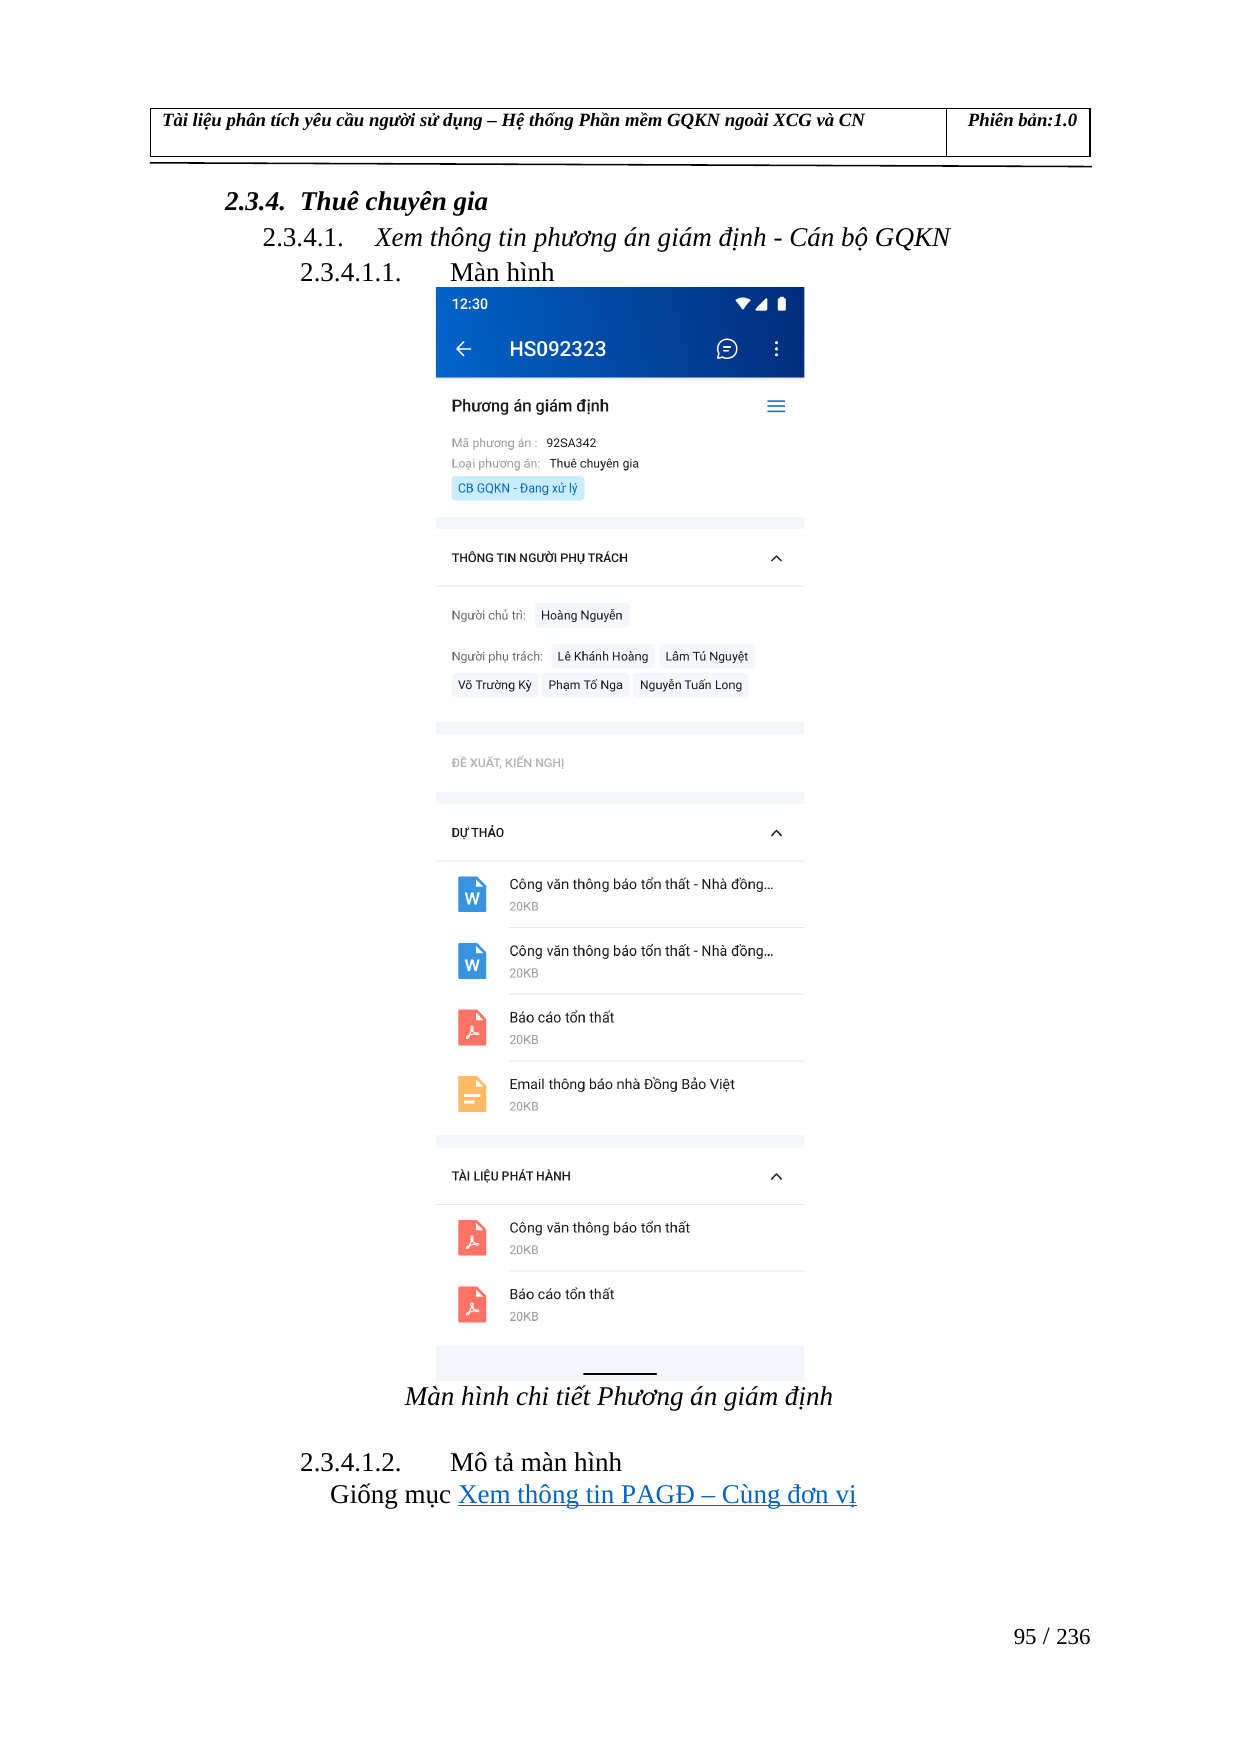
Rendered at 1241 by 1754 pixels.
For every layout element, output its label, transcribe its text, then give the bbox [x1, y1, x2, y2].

subtitle Mô tả màn hình [300, 1447, 1090, 1478]
picture [435, 287, 805, 1381]
list Giống mục Xem thông tin PAGĐ – Cùng đơn vị [255, 1478, 1090, 1509]
subtitle Màn hình [300, 256, 1090, 287]
subtitle Xem thông tin phương án giám định - Cán bộ GQKN [262, 221, 1090, 252]
subtitle Thuê chuyên gia [225, 185, 1090, 217]
text Màn hình chi tiết Phương án giám định [150, 1380, 1090, 1411]
